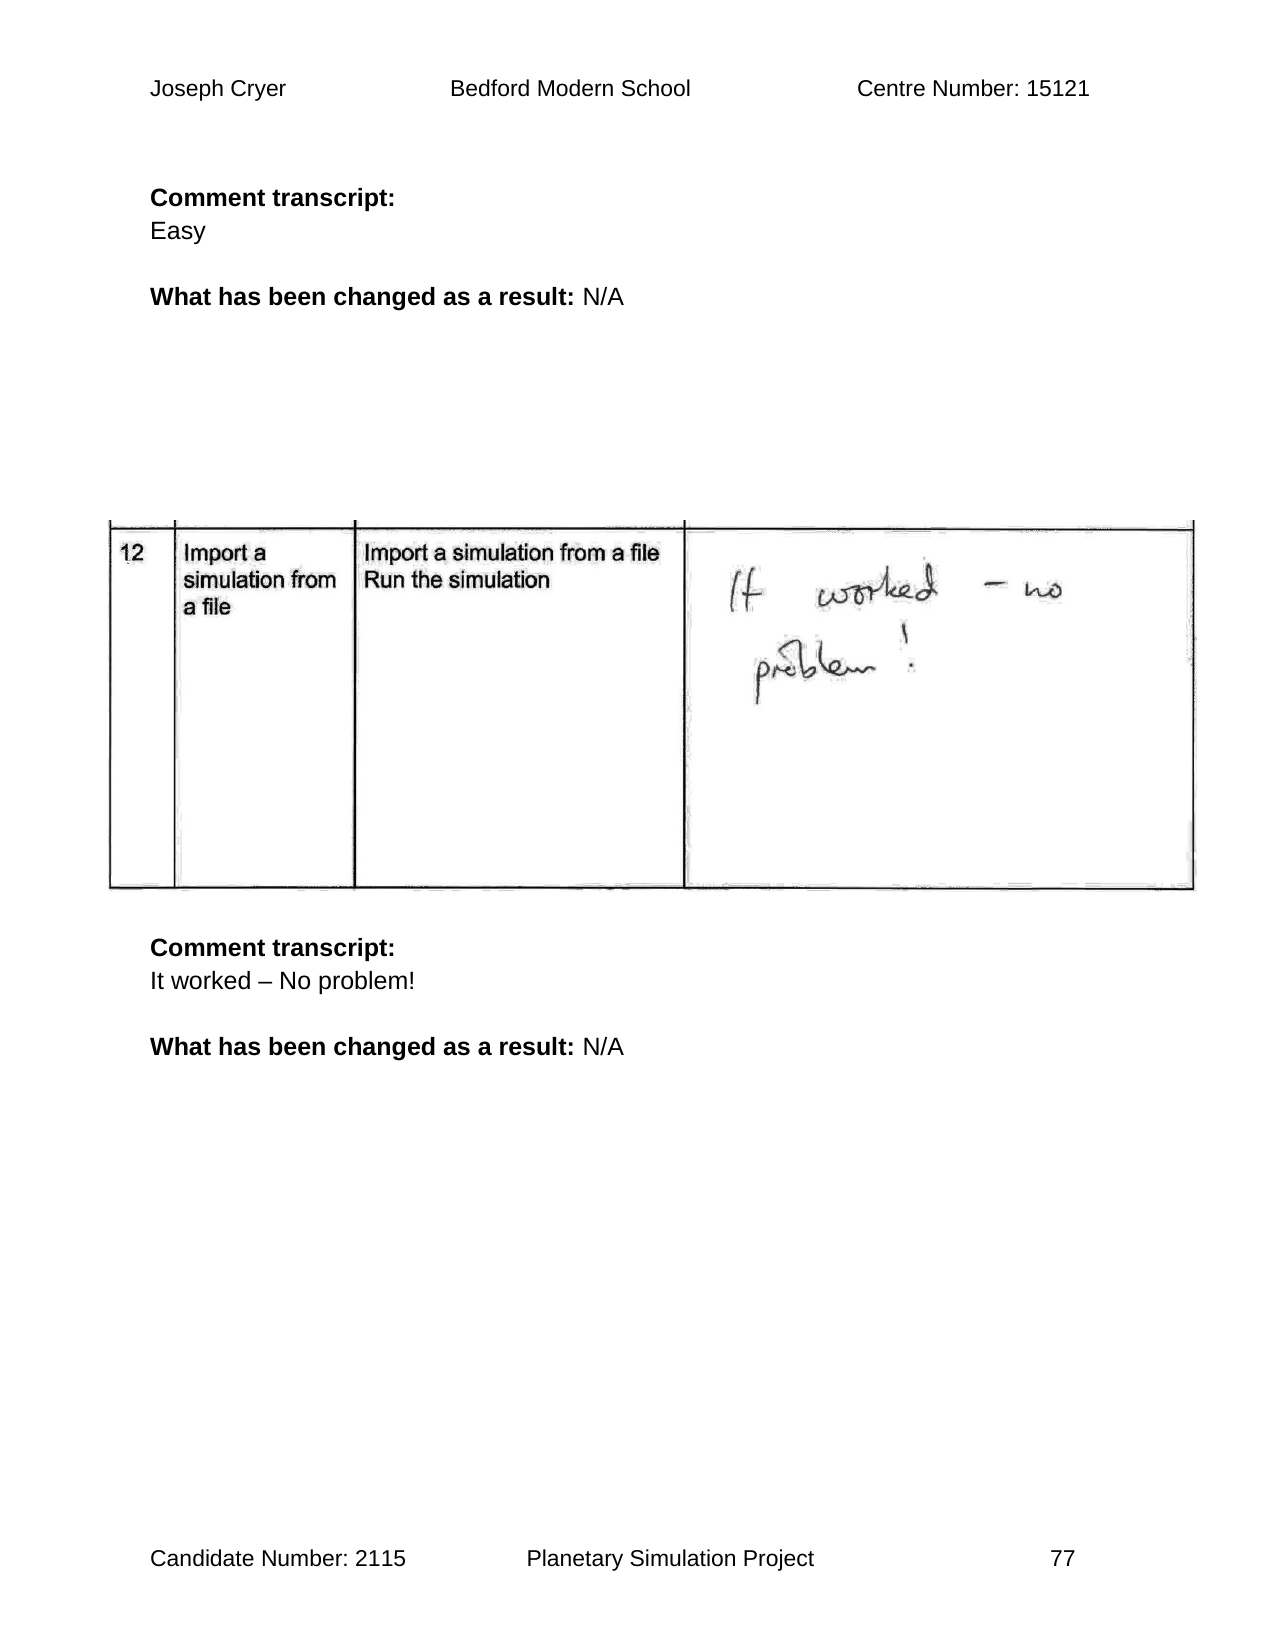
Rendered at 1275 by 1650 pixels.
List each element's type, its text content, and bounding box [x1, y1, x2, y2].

text What has been changed as a result: N/A [150, 282, 1125, 311]
text What has been changed as a result: N/A [150, 1032, 1125, 1061]
picture [107, 520, 1197, 892]
text It worked – No problem! [150, 966, 1125, 994]
text Comment transcript: [150, 183, 1125, 212]
text Easy [150, 216, 1125, 245]
text Comment transcript: [150, 933, 1125, 961]
